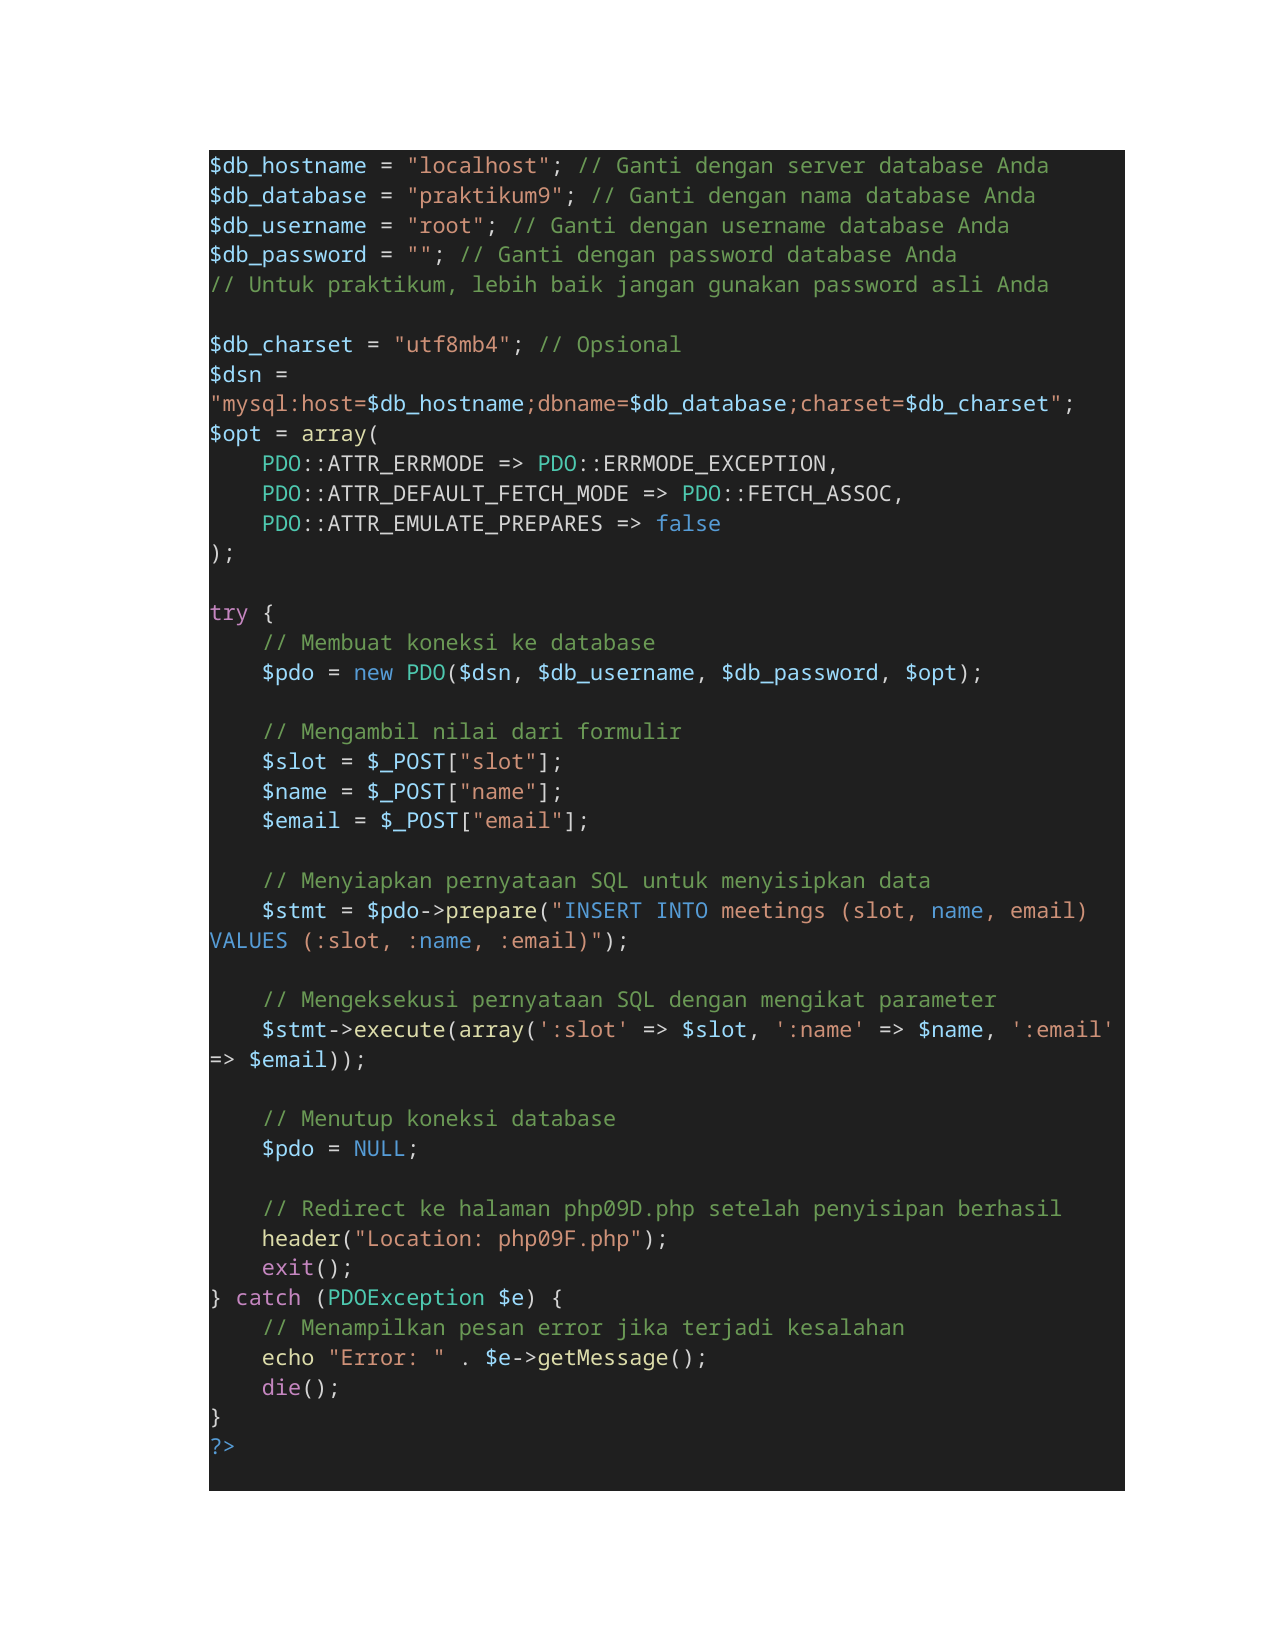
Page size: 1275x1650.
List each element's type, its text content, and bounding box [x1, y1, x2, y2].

text // Mengambil nilai dari formulir [209, 716, 1125, 746]
text // Untuk praktikum, lebih baik jangan gunakan password asli Anda [209, 269, 1125, 299]
text $db_charset = "utf8mb4"; // Opsional [209, 329, 1125, 358]
text $opt = array( [209, 418, 1125, 448]
text ?> [209, 1431, 1125, 1461]
text PDO::ATTR_EMULATE_PREPARES => false [209, 507, 1125, 537]
text $db_database = "praktikum9"; // Ganti dengan nama database Anda [209, 180, 1125, 209]
text // Mengeksekusi pernyataan SQL dengan mengikat parameter [209, 984, 1125, 1014]
text } catch (PDOException $e) { [209, 1282, 1125, 1312]
text die(); [209, 1371, 1125, 1401]
text header("Location: php09F.php"); [209, 1222, 1125, 1252]
text ); [209, 537, 1125, 567]
text $stmt = $pdo->prepare("INSERT INTO meetings (slot, name, email) VALUES (:slot, :name, :email)"); [209, 895, 1125, 954]
text $pdo = new PDO($dsn, $db_username, $db_password, $opt); [209, 656, 1125, 686]
text // Menampilkan pesan error jika terjadi kesalahan [209, 1312, 1125, 1342]
text $db_password = ""; // Ganti dengan password database Anda [209, 239, 1125, 269]
text $email = $_POST["email"]; [209, 805, 1125, 835]
text // Menyiapkan pernyataan SQL untuk menyisipkan data [209, 865, 1125, 895]
text PDO::ATTR_ERRMODE => PDO::ERRMODE_EXCEPTION, [209, 448, 1125, 478]
text $dsn = "mysql:host=$db_hostname;dbname=$db_database;charset=$db_charset"; [209, 358, 1125, 418]
text } [209, 1401, 1125, 1431]
text $stmt->execute(array(':slot' => $slot, ':name' => $name, ':email' => $email)); [209, 1014, 1125, 1073]
text $db_hostname = "localhost"; // Ganti dengan server database Anda [209, 150, 1125, 180]
text // Membuat koneksi ke database [209, 627, 1125, 656]
text $pdo = NULL; [209, 1133, 1125, 1163]
text PDO::ATTR_DEFAULT_FETCH_MODE => PDO::FETCH_ASSOC, [209, 478, 1125, 507]
text echo "Error: " . $e->getMessage(); [209, 1342, 1125, 1371]
text $slot = $_POST["slot"]; [209, 746, 1125, 776]
text exit(); [209, 1252, 1125, 1282]
text // Redirect ke halaman php09D.php setelah penyisipan berhasil [209, 1193, 1125, 1222]
text try { [209, 597, 1125, 627]
text $name = $_POST["name"]; [209, 776, 1125, 805]
text $db_username = "root"; // Ganti dengan username database Anda [209, 209, 1125, 239]
text // Menutup koneksi database [209, 1103, 1125, 1133]
